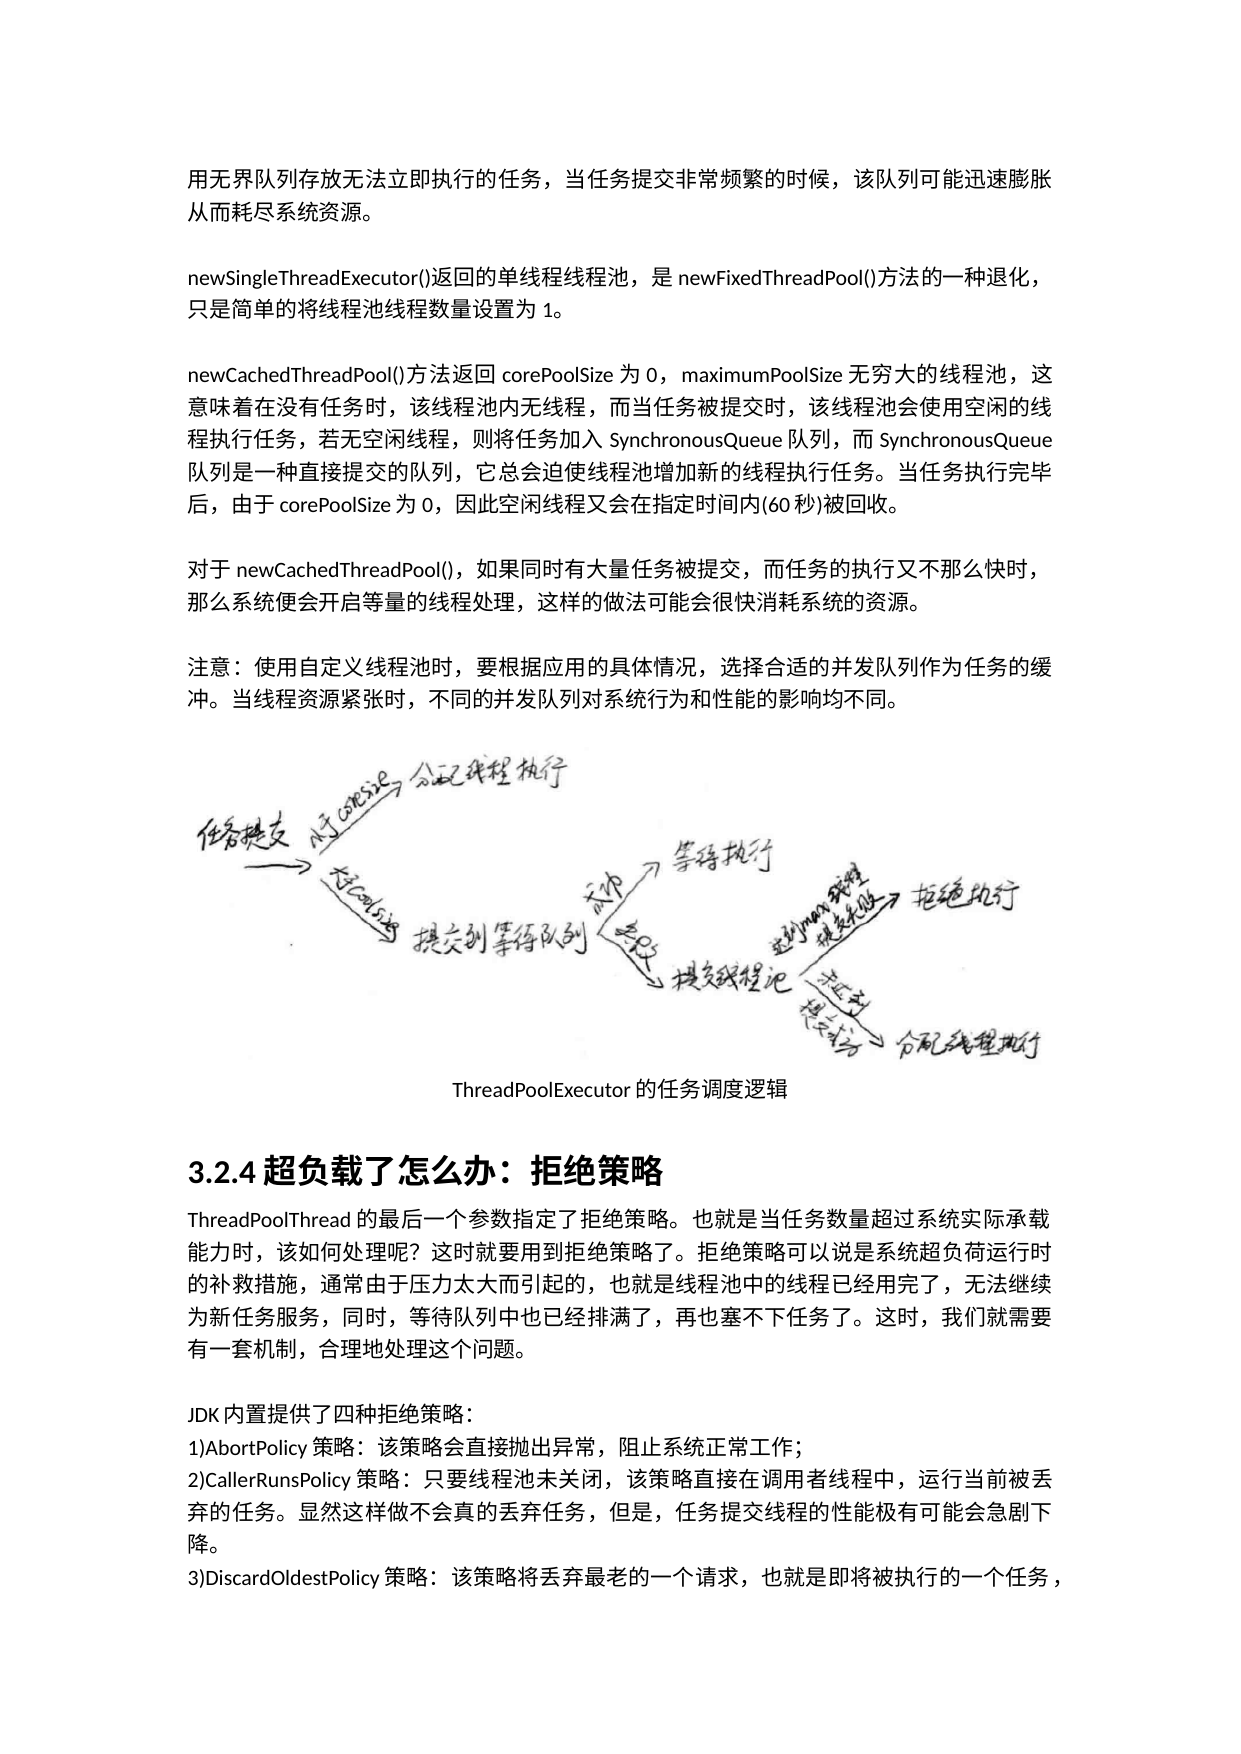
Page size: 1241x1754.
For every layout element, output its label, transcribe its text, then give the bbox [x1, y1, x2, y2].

text 对于newCachedThreadPool()，如果同时有大量任务被提交，而任务的执行又不那么快时，那么系统便会开启等量的线程处理，这样的做法可能会很快消耗系统的资源。 [187, 552, 1053, 617]
text 1)AbortPolicy策略：该策略会直接抛出异常，阻止系统正常工作； [187, 1429, 1053, 1462]
picture [187, 747, 1053, 1069]
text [187, 162, 1053, 227]
text 2)CallerRunsPolicy策略：只要线程池未关闭，该策略直接在调用者线程中，运行当前被丢弃的任务。显然这样做不会真的丢弃任务，但是，任务提交线程的性能极有可能会急剧下降。 [187, 1462, 1053, 1559]
text newCachedThreadPool()方法返回corePoolSize为0，maximumPoolSize无穷大的线程池，这意味着在没有任务时，该线程池内无线程，而当任务被提交时，该线程池会使用空闲的线程执行任务，若无空闲线程，则将任务加入SynchronousQueue队列，而SynchronousQueue队列是一种直接提交的队列，它总会迫使线程池增加新的线程执行任务。当任务执行完毕后，由于corePoolSize为0，因此空闲线程又会在指定时间内(60秒)被回收。 [187, 357, 1053, 519]
text ThreadPoolThread的最后一个参数指定了拒绝策略。也就是当任务数量超过系统实际承载能力时，该如何处理呢？这时就要用到拒绝策略了。拒绝策略可以说是系统超负荷运行时的补救措施，通常由于压力太大而引起的，也就是线程池中的线程已经用完了，无法继续为新任务服务，同时，等待队列中也已经排满了，再也塞不下任务了。这时，我们就需要有一套机制，合理地处理这个问题。 [187, 1202, 1053, 1364]
text JDK内置提供了四种拒绝策略： [187, 1397, 1053, 1429]
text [187, 1559, 1053, 1592]
text ThreadPoolExecutor的任务调度逻辑 [187, 1072, 1053, 1104]
subtitle 3.2.4 超负载了怎么办：拒绝策略 [187, 1137, 1053, 1202]
text newSingleThreadExecutor()返回的单线程线程池，是newFixedThreadPool()方法的一种退化，只是简单的将线程池线程数量设置为1。 [187, 259, 1053, 324]
text 注意：使用自定义线程池时，要根据应用的具体情况，选择合适的并发队列作为任务的缓冲。当线程资源紧张时，不同的并发队列对系统行为和性能的影响均不同。 [187, 649, 1053, 714]
